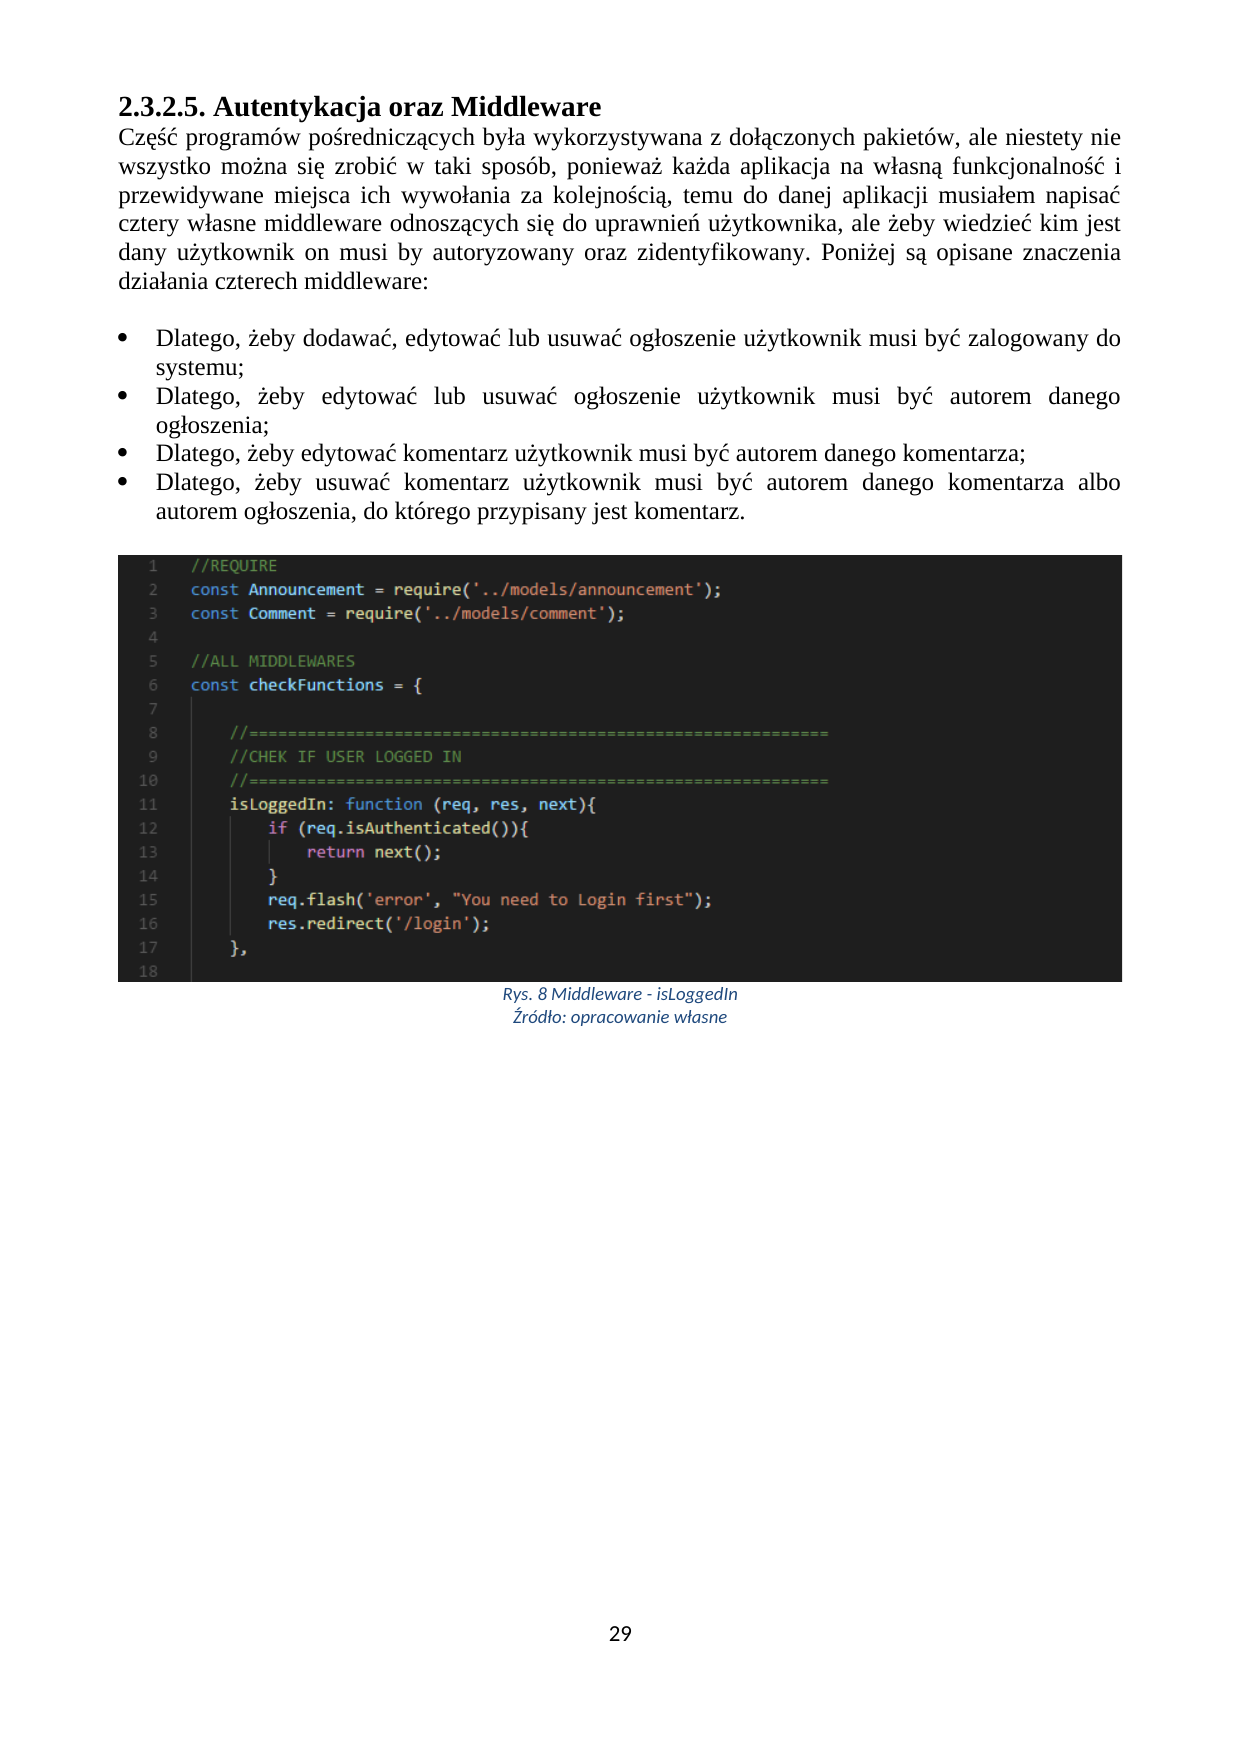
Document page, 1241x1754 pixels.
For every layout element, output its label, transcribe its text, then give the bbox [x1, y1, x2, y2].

list Dlatego, żeby edytować komentarz użytkownik musi być autorem danego komentarza; [118, 438, 1122, 467]
picture [118, 555, 1123, 982]
text Część programów pośredniczących była wykorzystywana z dołączonych pakietów, ale niestety nie wszystko można się zrobić w taki sposób, ponieważ każda aplikacja na własną funkcjonalność i przewidywane miejsca ich wywołania za kolejnością, temu do danej aplikacji musiałem napisać cztery własne middleware odnoszących się do uprawnień użytkownika, ale żeby wiedzieć kim jest dany użytkownik on musi by autoryzowany oraz zidentyfikowany. Poniżej są opisane znaczenia działania czterech middleware: [118, 122, 1122, 295]
list Dlatego, żeby dodawać, edytować lub usuwać ogłoszenie użytkownik musi być zalogowany do systemu; [118, 323, 1122, 381]
list Dlatego, żeby edytować lub usuwać ogłoszenie użytkownik musi być autorem danego ogłoszenia; [118, 381, 1122, 438]
text 2.3.2.5. Autentykacja oraz Middleware [118, 89, 1122, 122]
text Rys. 8 Middleware - isLoggedIn Źródło: opracowanie własne [118, 982, 1122, 1028]
list Dlatego, żeby usuwać komentarz użytkownik musi być autorem danego komentarza albo autorem ogłoszenia, do którego przypisany jest komentarz. [118, 467, 1122, 525]
